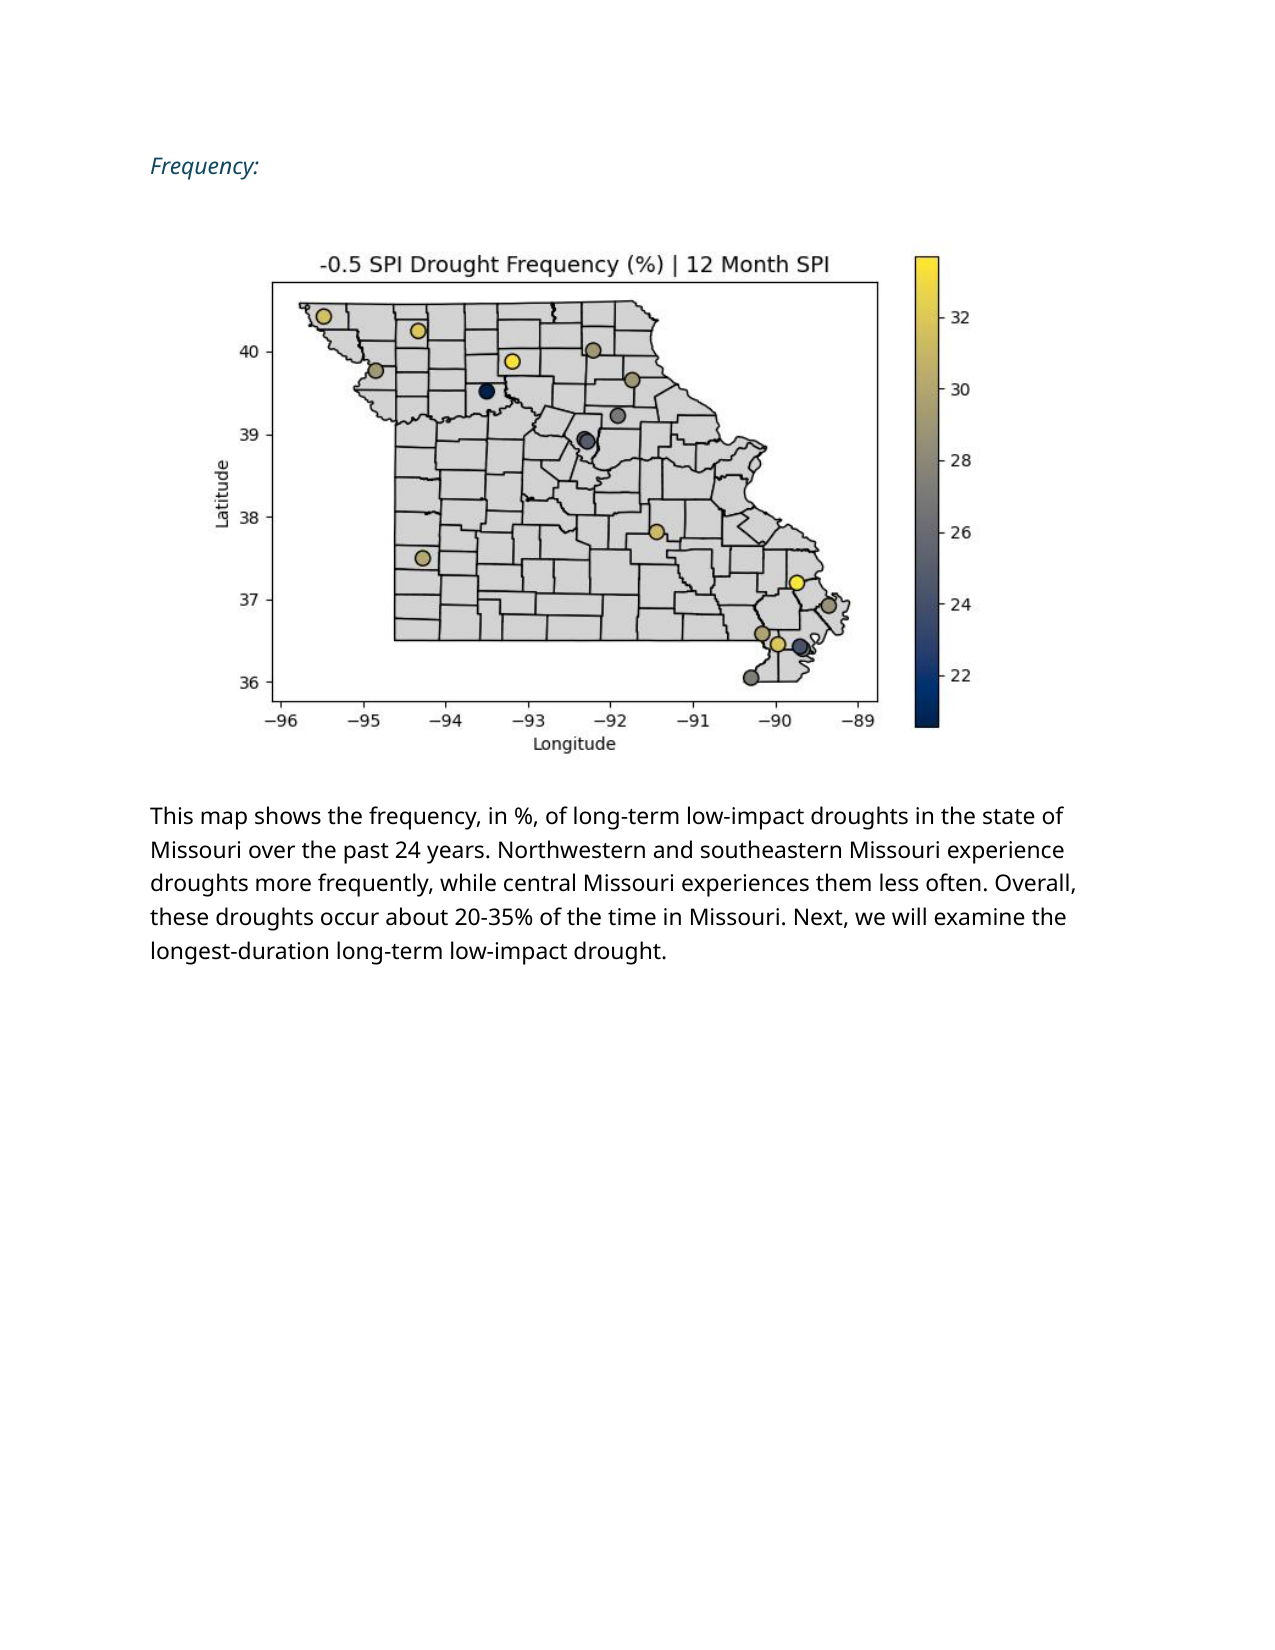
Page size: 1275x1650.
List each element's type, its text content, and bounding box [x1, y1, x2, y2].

text This map shows the frequency, in %, of long-term low-impact droughts in the state of Missouri over the past 24 years. Northwestern and southeastern Missouri experience droughts more frequently, while central Missouri experiences them less often. Overall, these droughts occur about 20-35% of the time in Missouri. Next, we will examine the longest-duration long-term low-impact drought. [150, 800, 1125, 966]
picture [150, 183, 1125, 794]
subtitle Frequency: [150, 150, 1125, 183]
